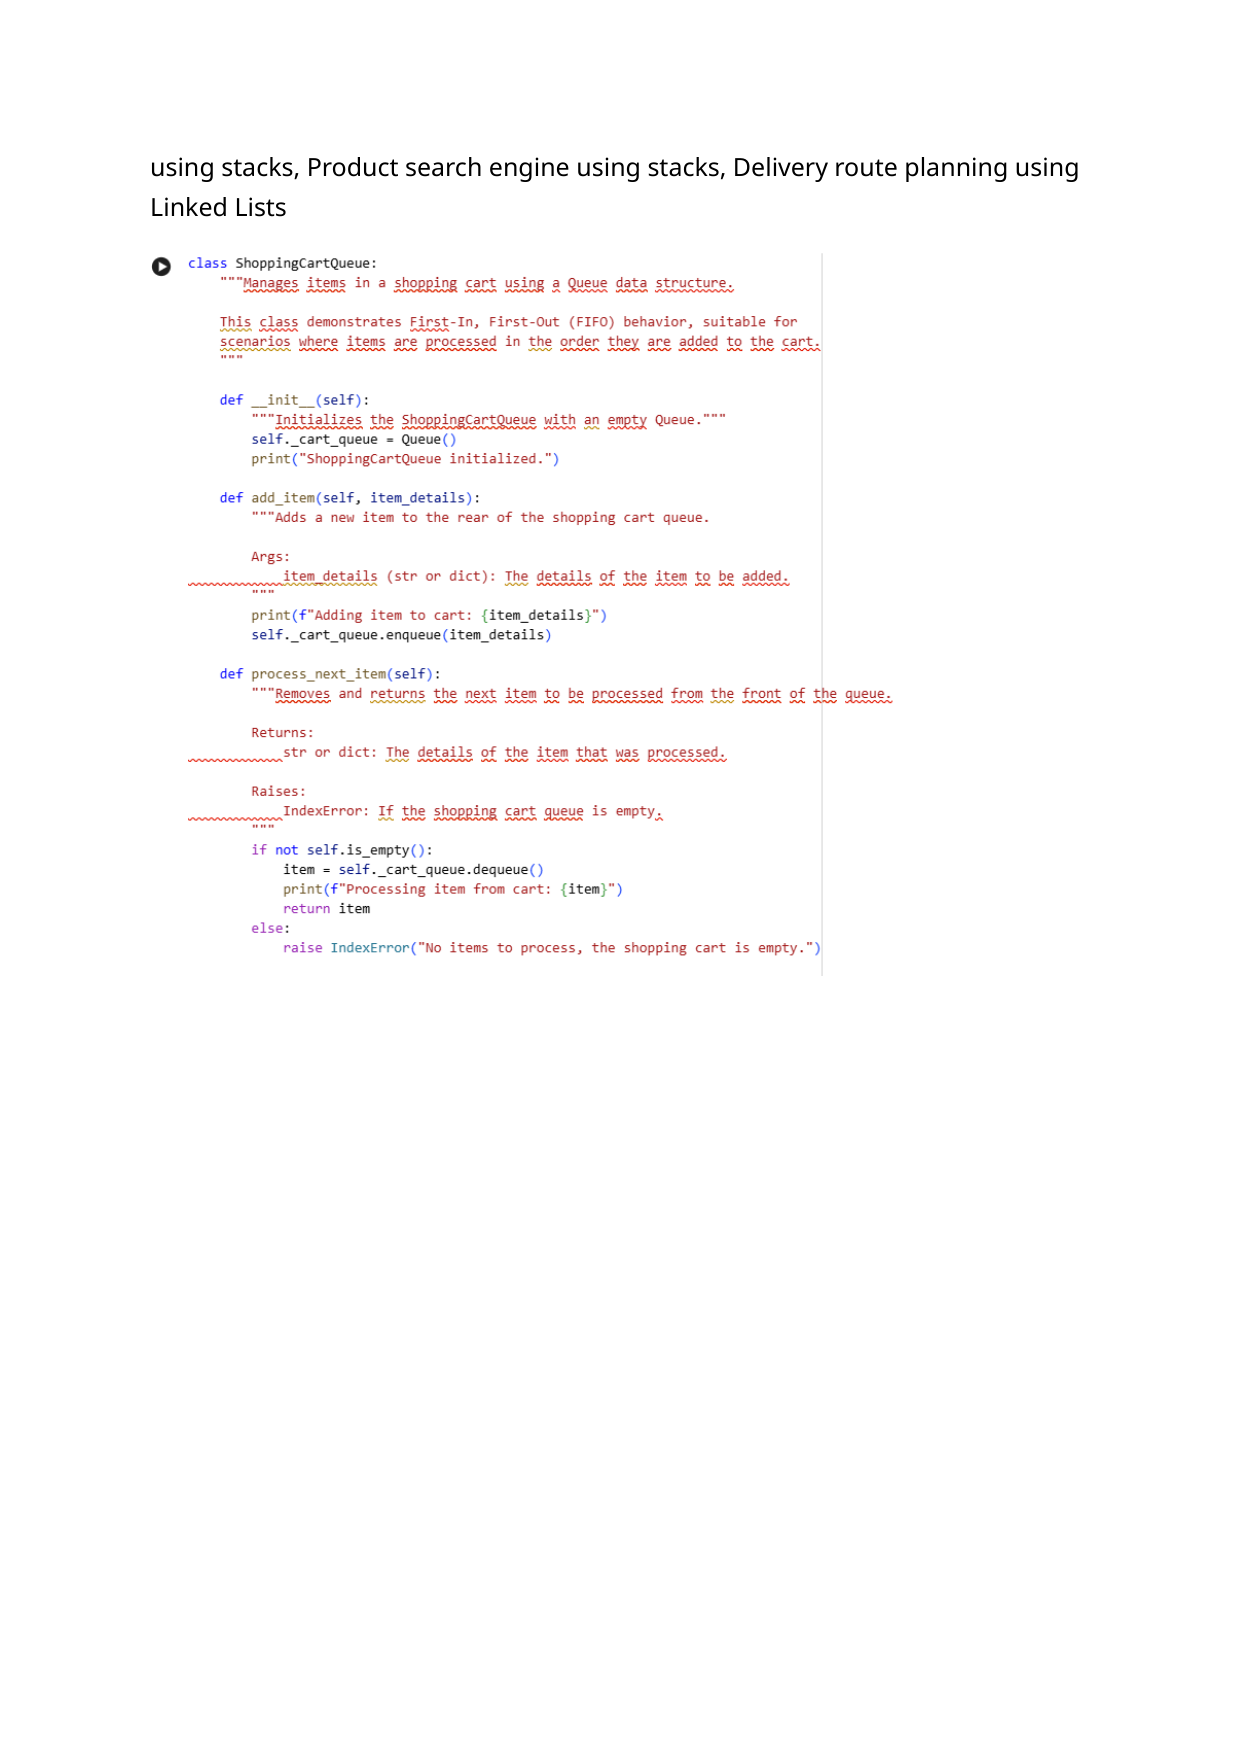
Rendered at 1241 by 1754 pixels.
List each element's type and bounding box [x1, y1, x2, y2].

text [150, 150, 1090, 223]
picture [150, 245, 1091, 976]
